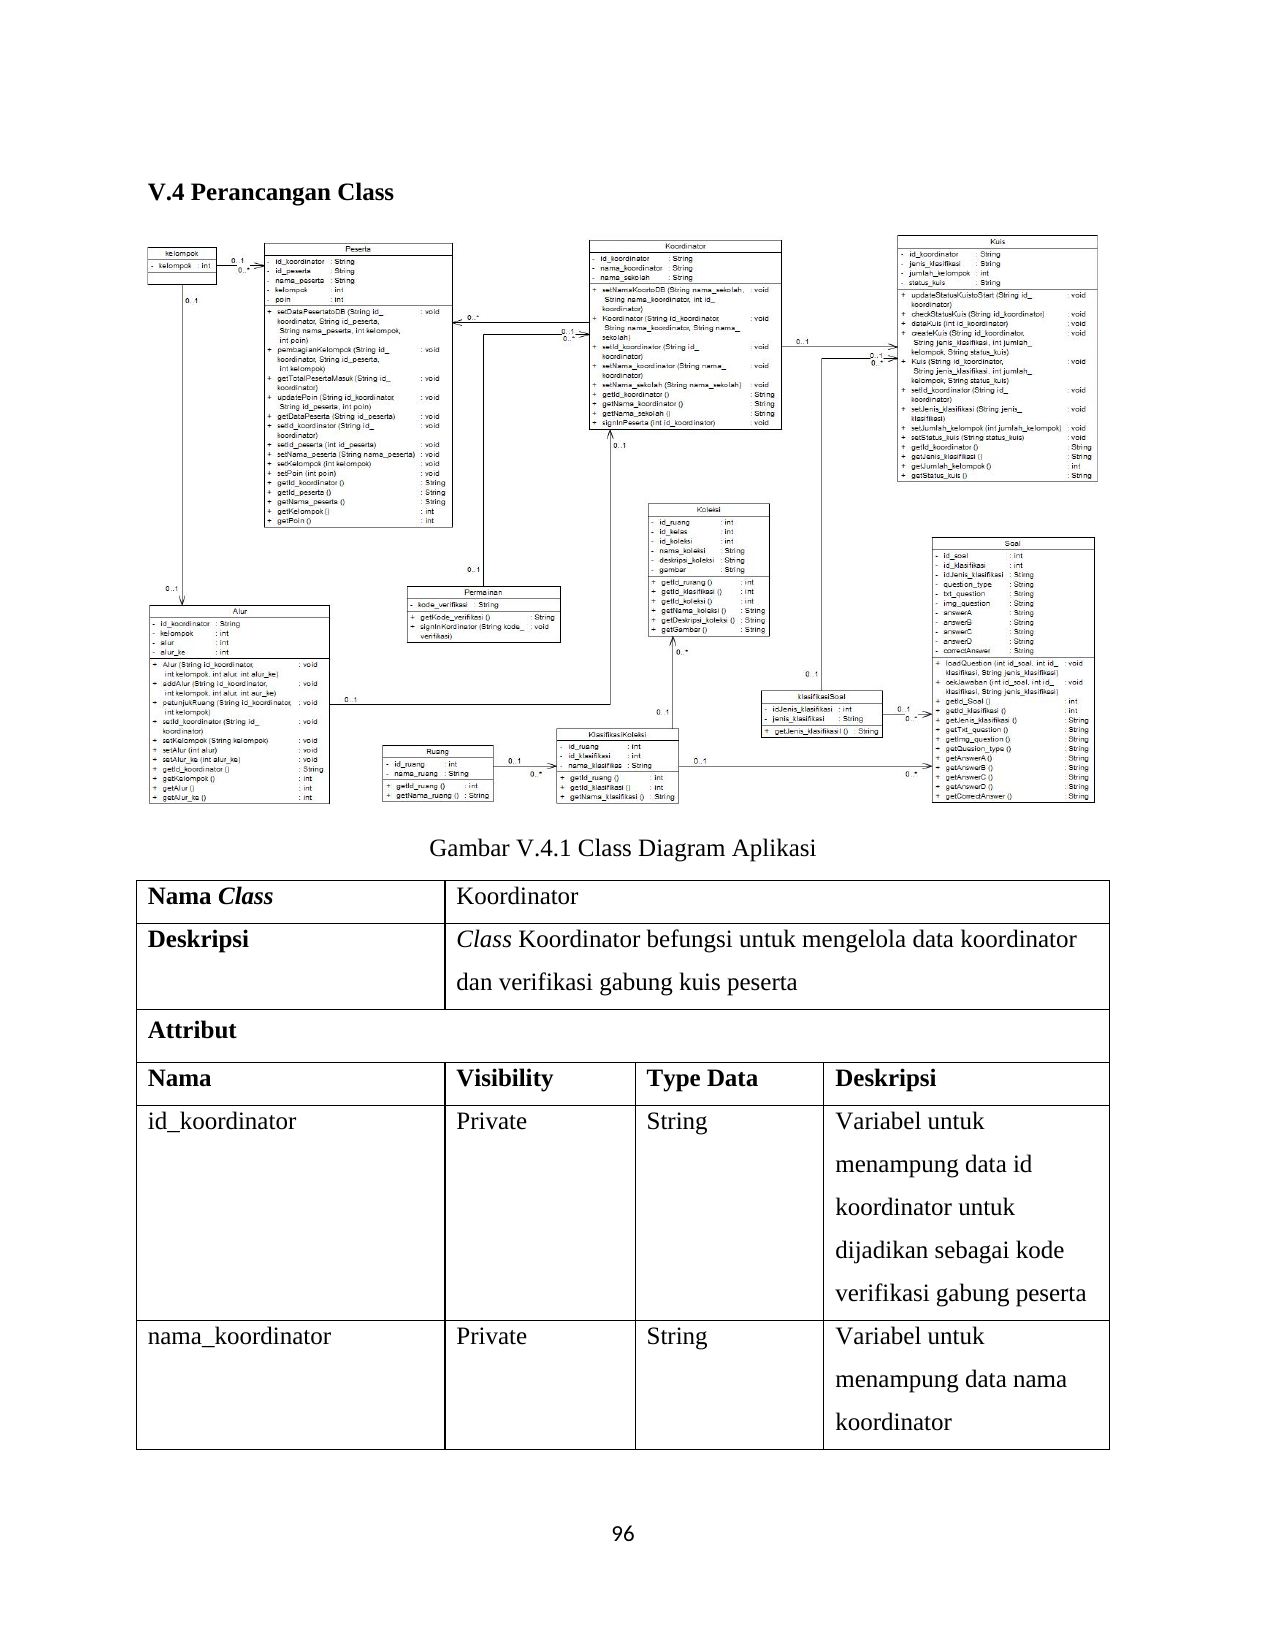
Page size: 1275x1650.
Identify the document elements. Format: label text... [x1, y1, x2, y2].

table_cell nama_koordinator [137, 1321, 444, 1449]
table_cell Private [446, 1321, 635, 1449]
table_cell Attribut [137, 1010, 1109, 1062]
table_cell id_koordinator [137, 1106, 444, 1320]
table_header Nama Class [137, 881, 444, 923]
table_cell Variabel untuk menampung data id koordinator untuk dijadikan sebagai kode verifikasi gabung peserta [824, 1106, 1109, 1320]
table_header Koordinator [446, 881, 1109, 923]
picture [147, 235, 1098, 804]
table_cell Class Koordinator befungsi untuk mengelola data koordinator dan verifikasi gabung kuis peserta [446, 924, 1109, 1009]
table_cell Deskripsi [824, 1063, 1109, 1105]
table_cell String [636, 1106, 823, 1320]
table_cell Nama [137, 1063, 444, 1105]
table_cell Private [446, 1106, 635, 1320]
table_cell Visibility [446, 1063, 635, 1105]
table_cell String [636, 1321, 823, 1449]
table_cell Deskripsi [137, 924, 444, 1009]
table_cell Variabel untuk menampung data nama koordinator [824, 1321, 1109, 1449]
table_cell Type Data [636, 1063, 823, 1105]
text Gambar V.4.1 Class Diagram Aplikasi [148, 833, 1098, 861]
subtitle V.4 Perancangan Class [148, 177, 1098, 206]
